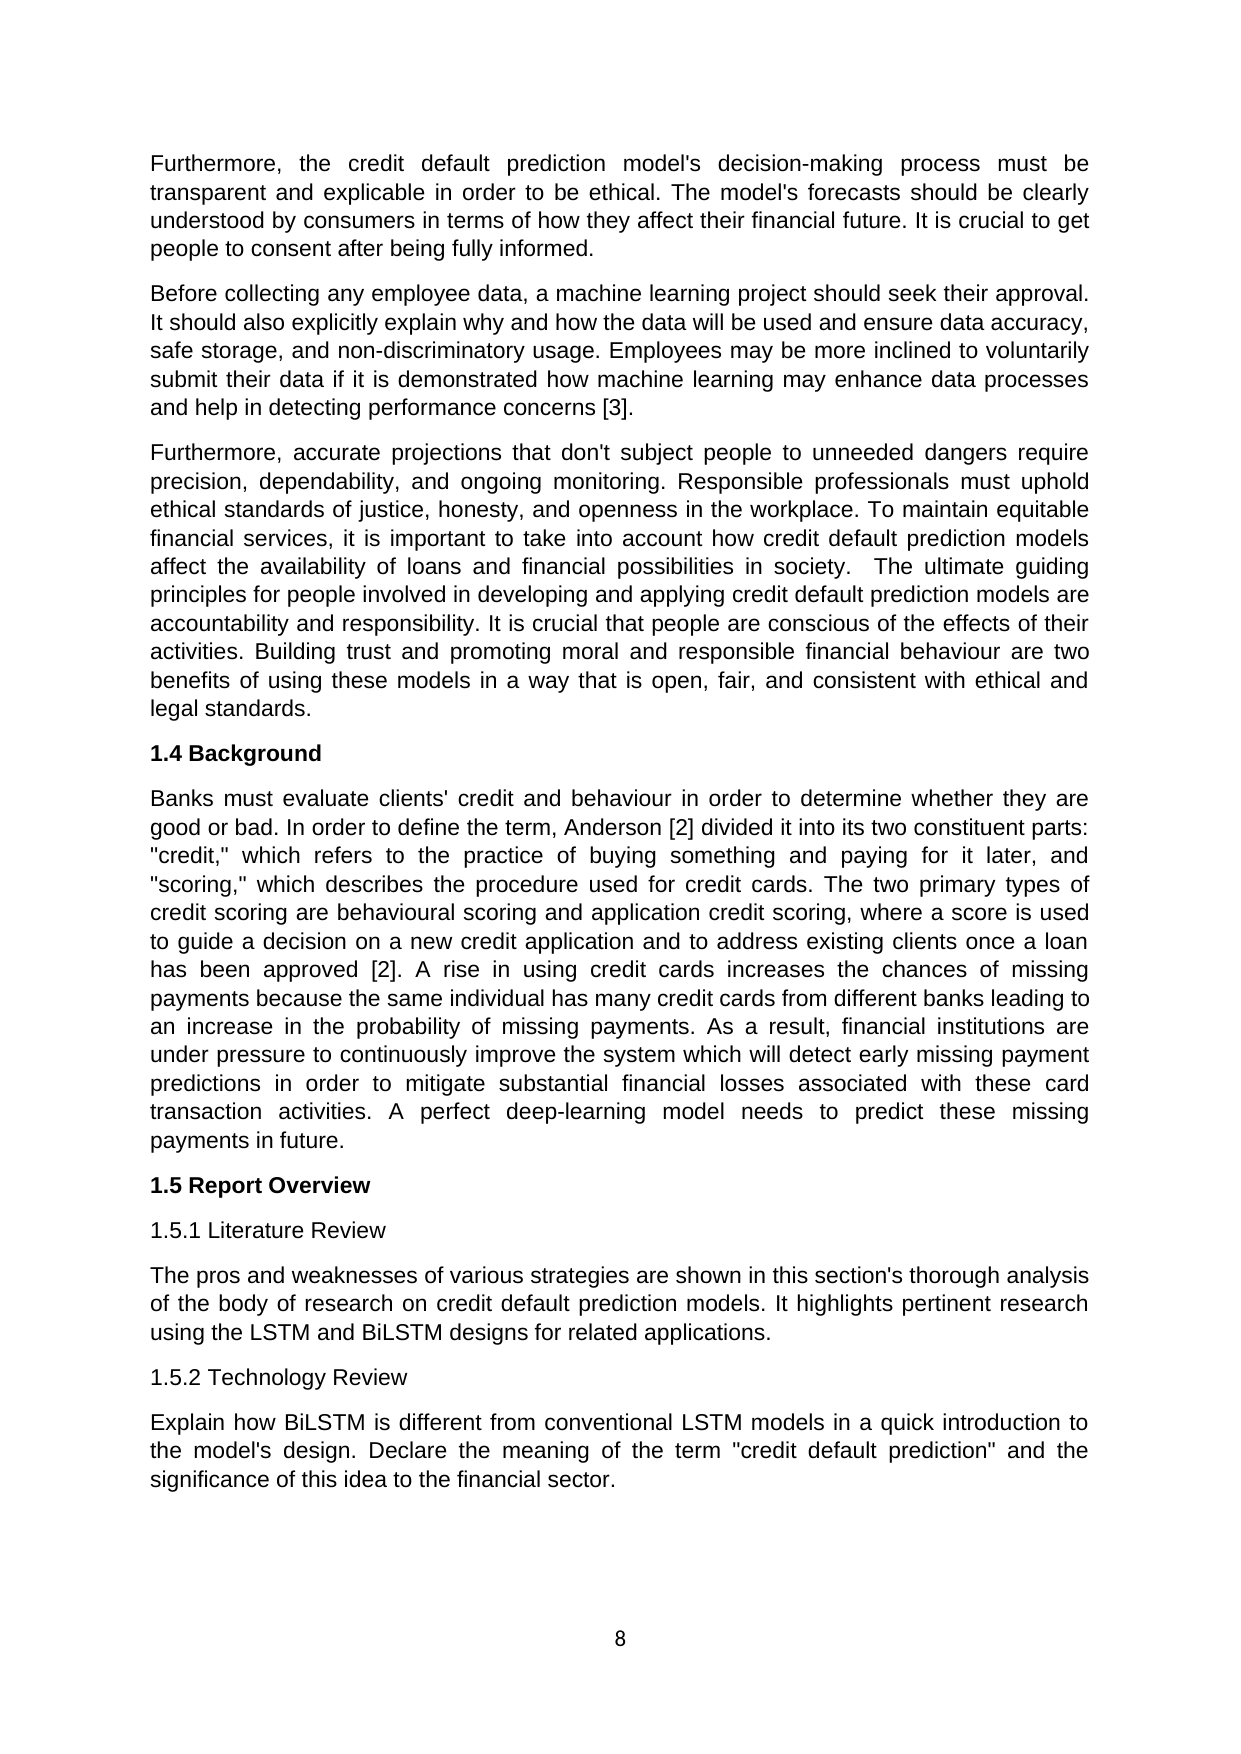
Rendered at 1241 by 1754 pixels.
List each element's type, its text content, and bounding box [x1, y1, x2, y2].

text Banks must evaluate clients' credit and behaviour in order to determine whether they are good or bad. In order to define the term, Anderson [2] divided it into its two constituent parts: "credit," which refers to the practice of buying something and paying for it later, and "scoring," which describes the procedure used for credit cards. The two primary types of credit scoring are behavioural scoring and application credit scoring, where a score is used to guide a decision on a new credit application and to address existing clients once a loan has been approved [2]. A rise in using credit cards increases the chances of missing payments because the same individual has many credit cards from different banks leading to an increase in the probability of missing payments. As a result, financial institutions are under pressure to continuously improve the system which will detect early missing payment predictions in order to mitigate substantial financial losses associated with these card transaction activities. A perfect deep-learning model needs to predict these missing payments in future. [150, 785, 1090, 1153]
text The pros and weaknesses of various strategies are shown in this section's thorough analysis of the body of research on credit default prediction models. It highlights pertinent research using the LSTM and BiLSTM designs for related applications. [150, 1262, 1090, 1345]
text Furthermore, accurate projections that don't subject people to unneeded dangers require precision, dependability, and ongoing monitoring. Responsible professionals must uphold ethical standards of justice, honesty, and openness in the workplace. To maintain equitable financial services, it is important to take into account how credit default prediction models affect the availability of loans and financial possibilities in society. The ultimate guiding principles for people involved in developing and applying credit default prediction models are accountability and responsibility. It is crucial that people are conscious of the effects of their activities. Building trust and promoting moral and responsible financial behaviour are two benefits of using these models in a way that is open, fair, and consistent with ethical and legal standards. [150, 439, 1090, 722]
text 1.4 Background [150, 740, 1090, 767]
text Furthermore, the credit default prediction model's decision-making process must be transparent and explicable in order to be ethical. The model's forecasts should be clearly understood by consumers in terms of how they affect their financial future. It is crucial to get people to consent after being fully informed. [150, 150, 1090, 262]
text 1.5.1 Literature Review [150, 1217, 1090, 1243]
text 1.5.2 Technology Review [150, 1364, 1090, 1390]
text Before collecting any employee data, a machine learning project should seek their approval. It should also explicitly explain why and how the data will be used and ensure data accuracy, safe storage, and non-discriminatory usage. Employees may be more inclined to voluntarily submit their data if it is demonstrated how machine learning may enhance data processes and help in detecting performance concerns [3]. [150, 280, 1090, 421]
text 1.5 Report Overview [150, 1172, 1090, 1198]
text Explain how BiLSTM is different from conventional LSTM models in a quick introduction to the model's design. Declare the meaning of the term "credit default prediction" and the significance of this idea to the financial sector. [150, 1409, 1090, 1492]
